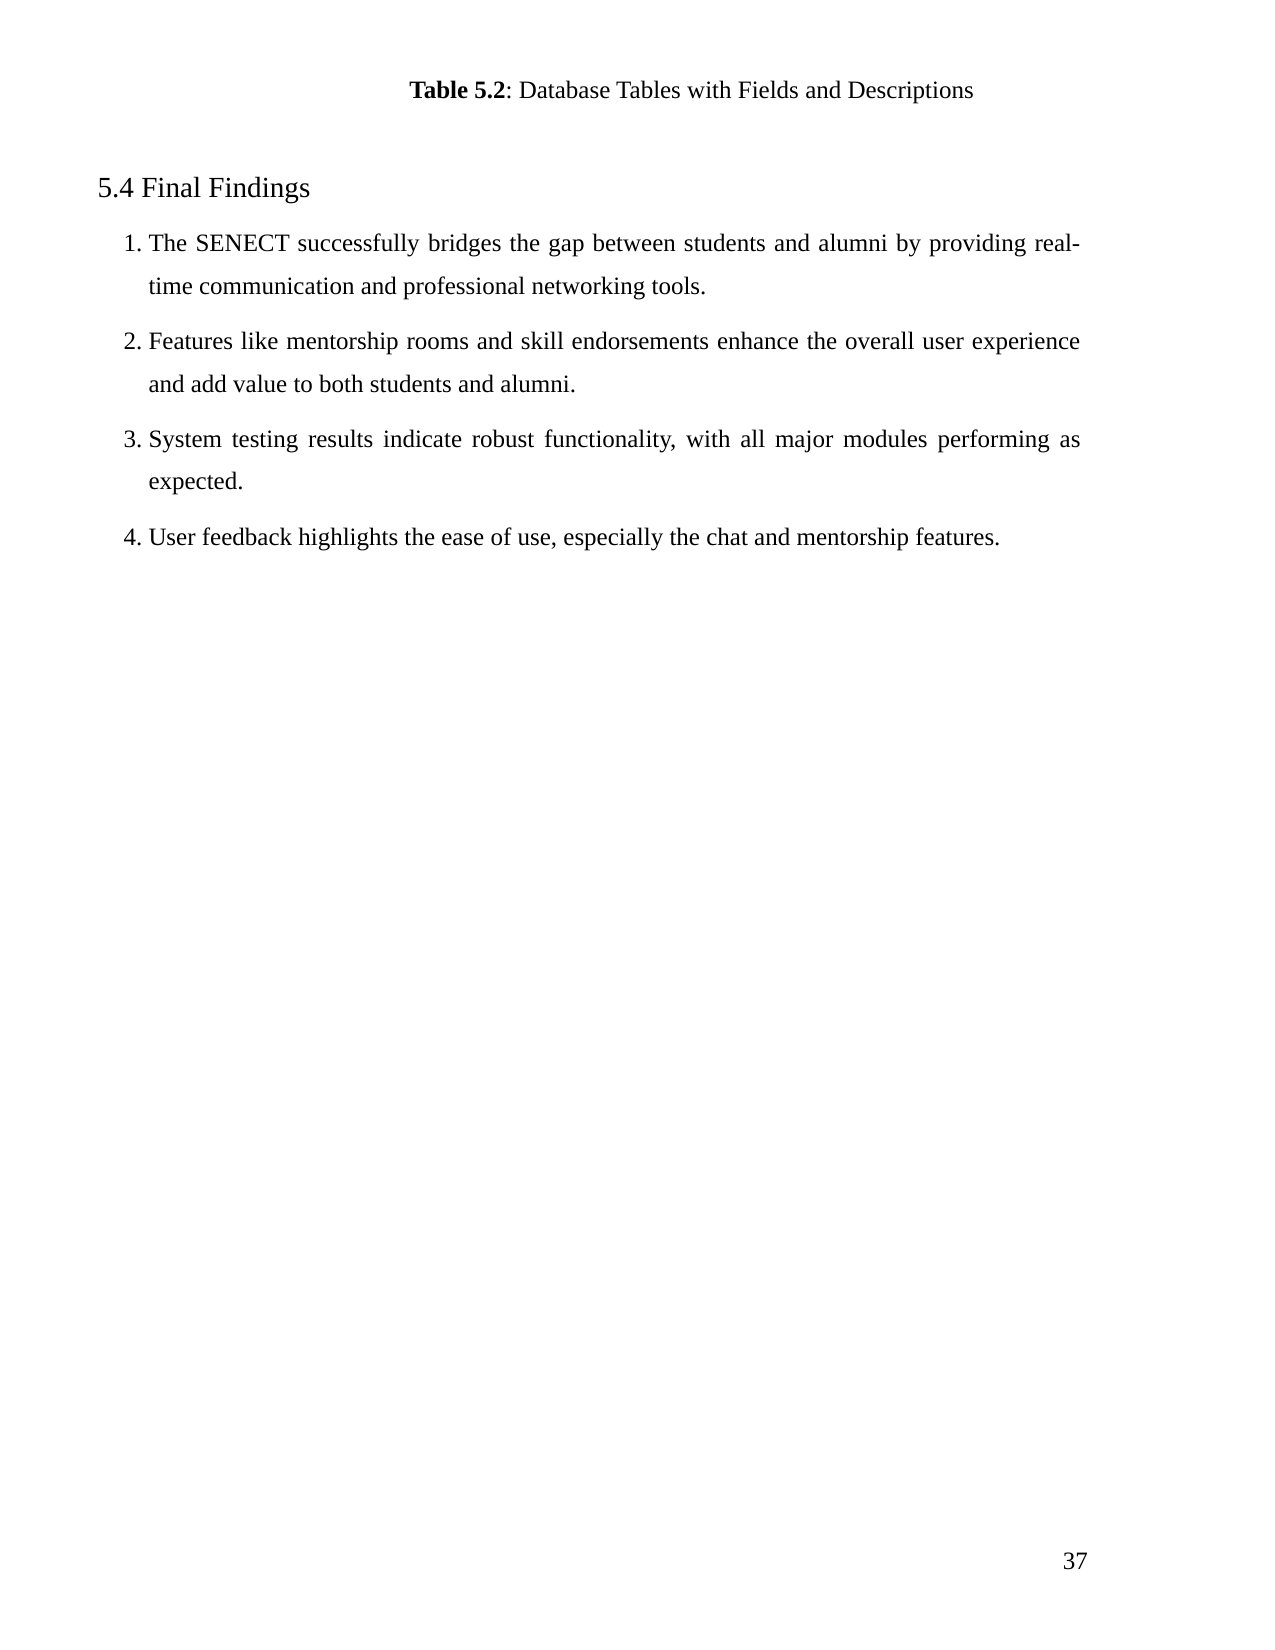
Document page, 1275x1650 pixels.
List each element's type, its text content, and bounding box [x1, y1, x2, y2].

list User feedback highlights the ease of use, especially the chat and mentorship features. [123, 522, 1082, 550]
subtitle 5.4 Final Findings [97, 170, 1105, 204]
list Features like mentorship rooms and skill endorsements enhance the overall user experience and add value to both students and alumni. [123, 326, 1082, 397]
text Table 5.2: Database Tables with Fields and Descriptions [278, 75, 1105, 104]
list System testing results indicate robust functionality, with all major modules performing as expected. [123, 424, 1082, 495]
list The SENECT successfully bridges the gap between students and alumni by providing real-time communication and professional networking tools. [123, 228, 1082, 300]
